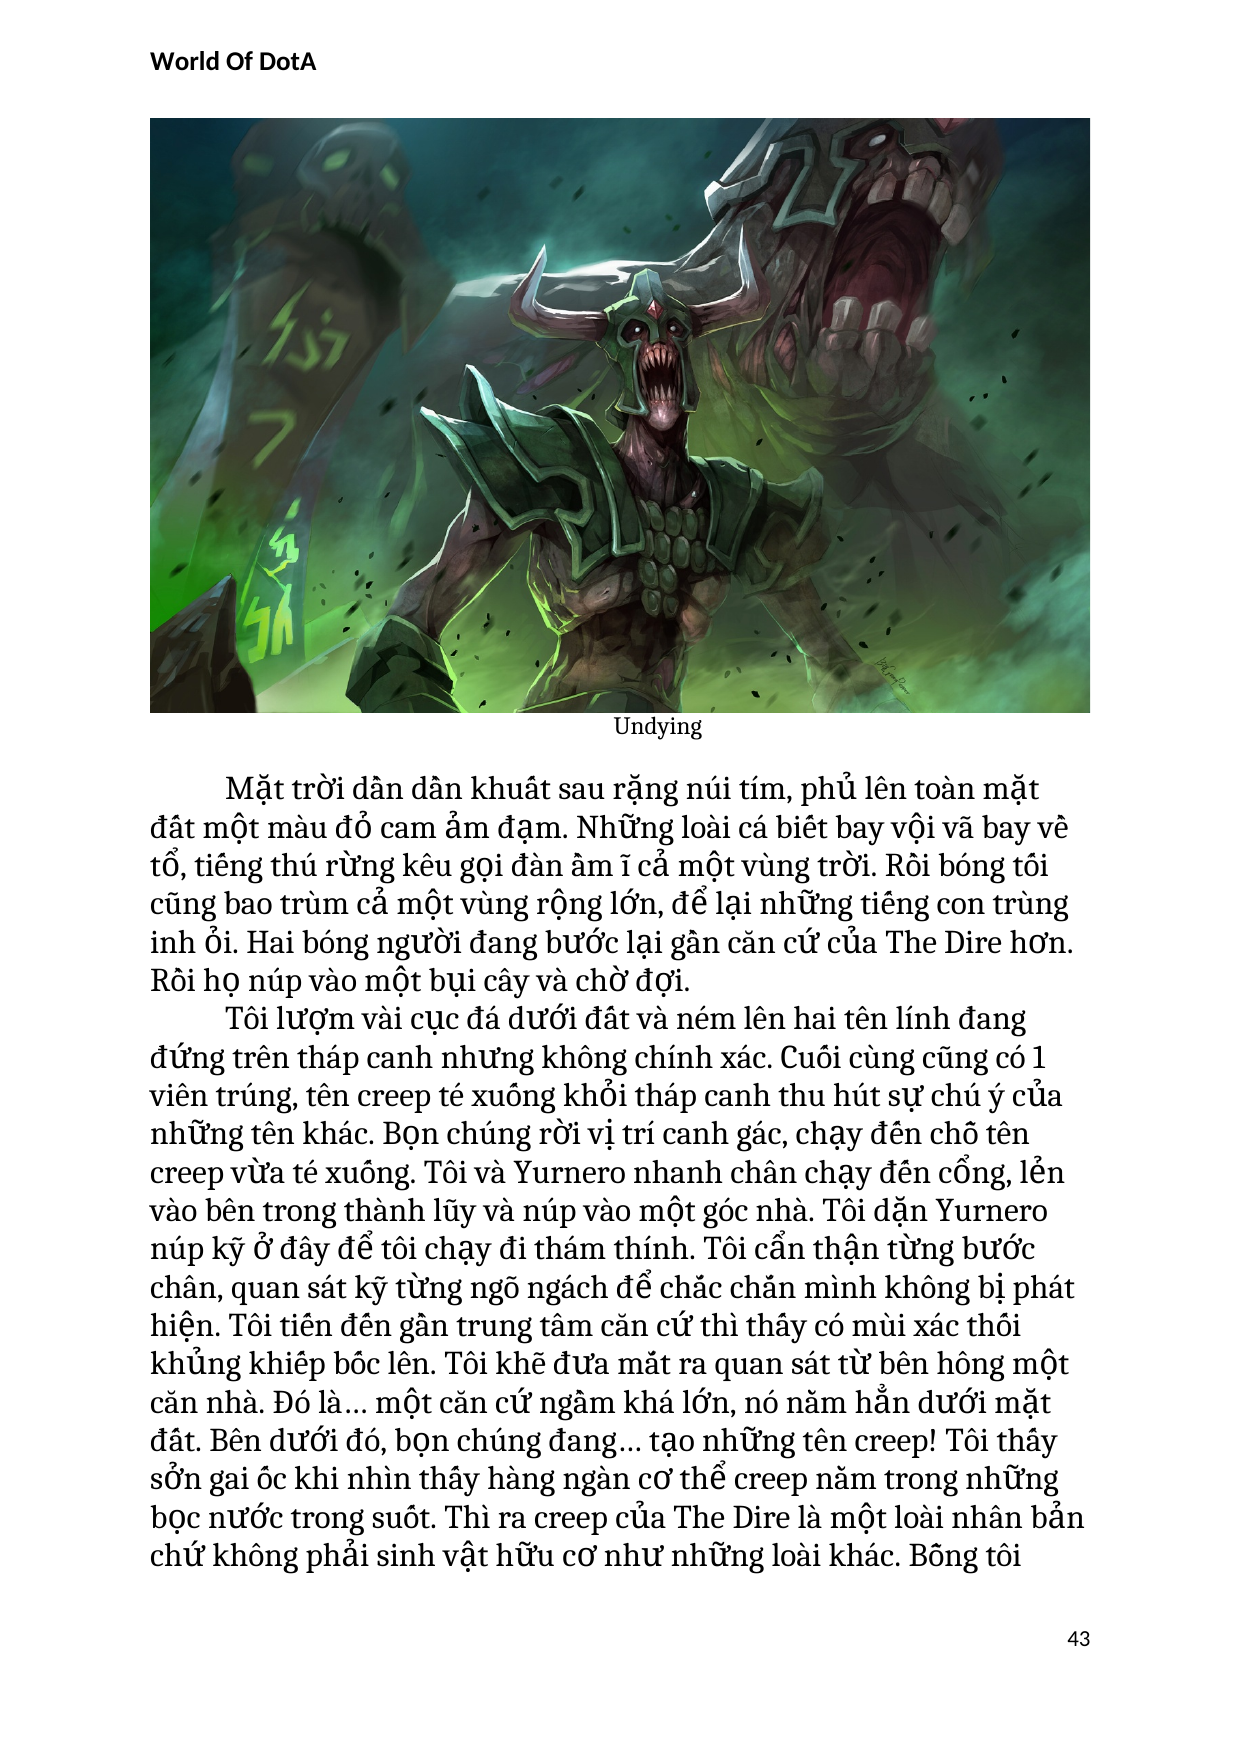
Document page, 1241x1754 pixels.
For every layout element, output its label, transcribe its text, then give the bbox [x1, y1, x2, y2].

picture [150, 118, 1091, 713]
subtitle Mặt trời dần dần khuất sau rặng núi tím, phủ lên toàn mặt đất một màu đỏ cam ảm đạm. Những loài cá biết bay vội vã bay về tổ, tiếng thú rừng kêu gọi đàn ầm ĩ cả một vùng trời. Rồi bóng tối cũng bao trùm cả một vùng rộng lớn, để lại những tiếng con trùng inh ỏi. Hai bóng người đang bước lại gần căn cứ của The Dire hơn. Rồi họ núp vào một bụi cây và chờ đợi. [150, 770, 1090, 1000]
subtitle Undying [150, 713, 1090, 741]
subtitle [150, 1000, 1090, 1575]
